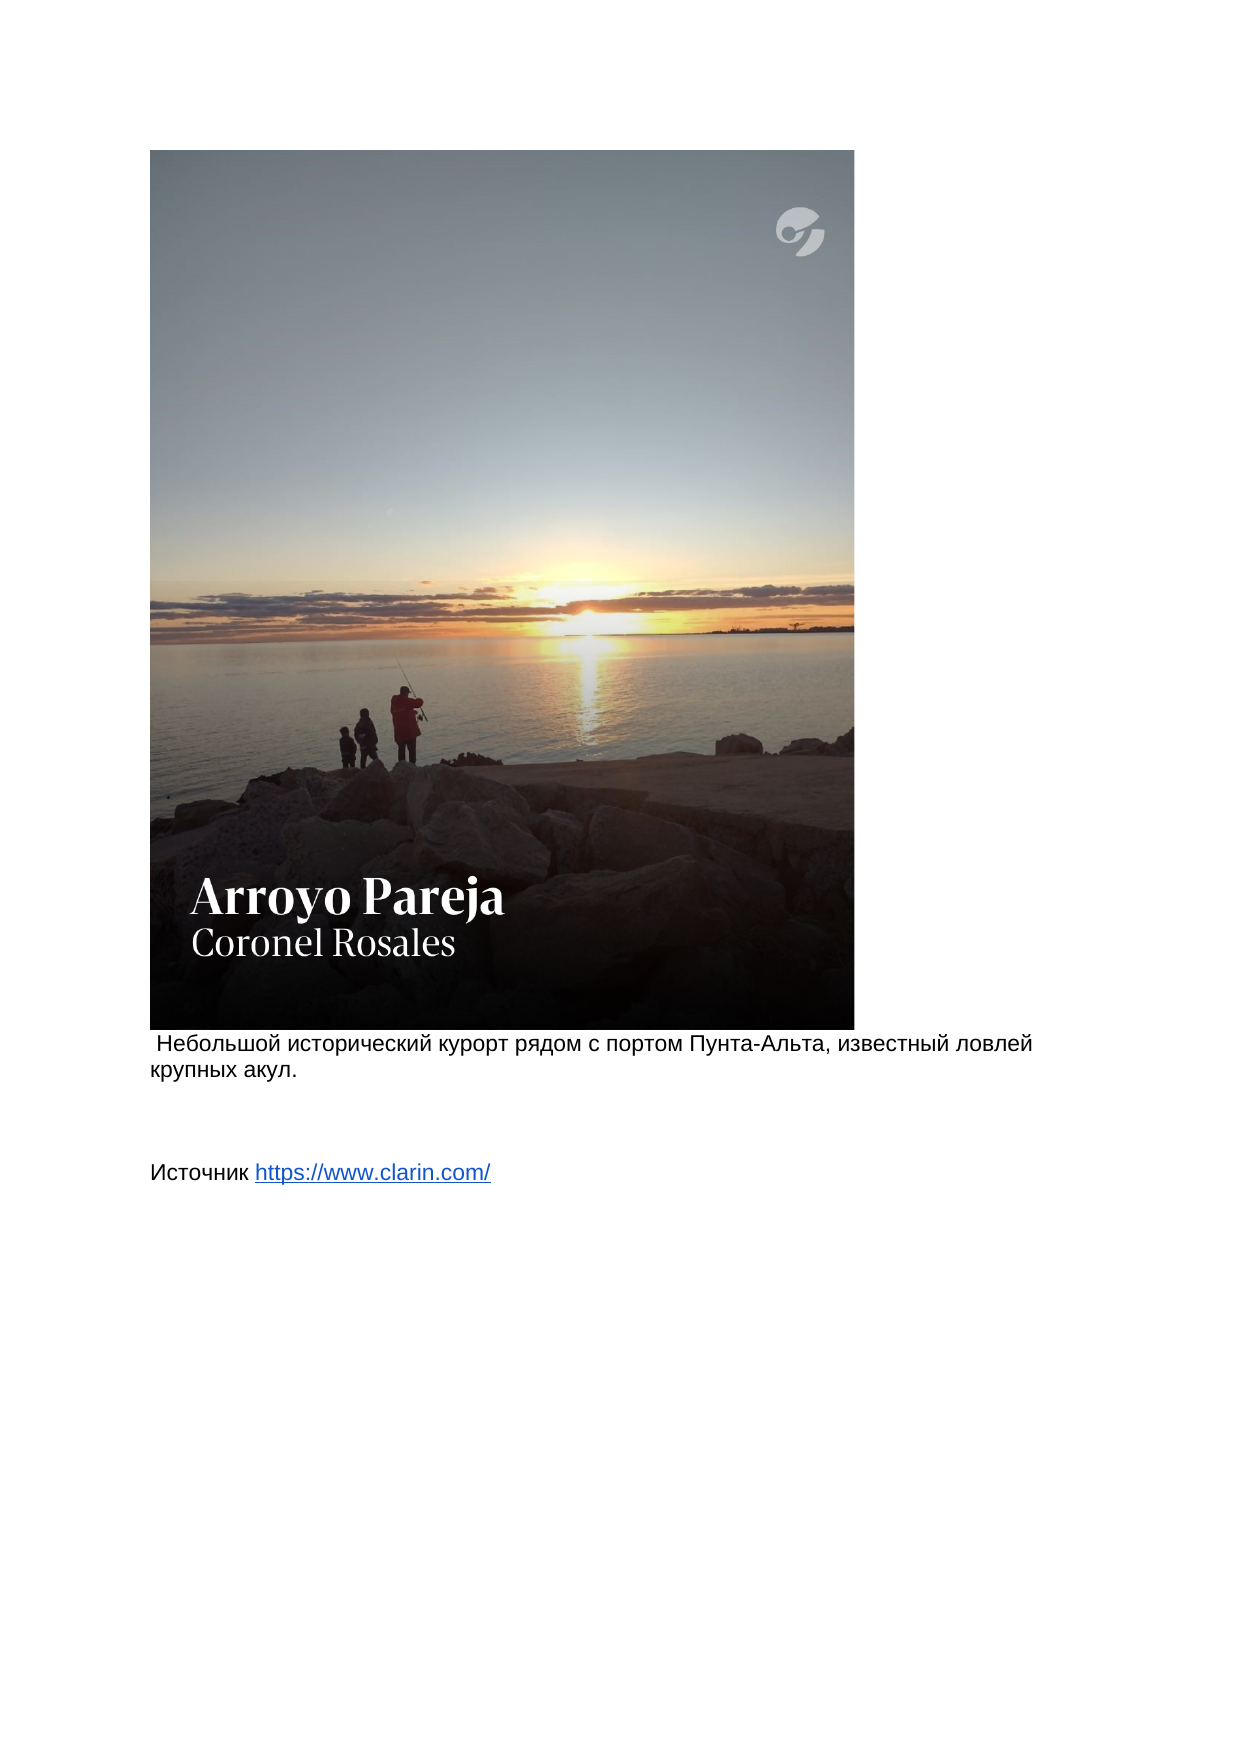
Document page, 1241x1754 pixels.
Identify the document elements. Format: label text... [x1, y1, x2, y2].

picture [150, 150, 855, 1030]
text Источник https://www.clarin.com/ [150, 1159, 1090, 1185]
